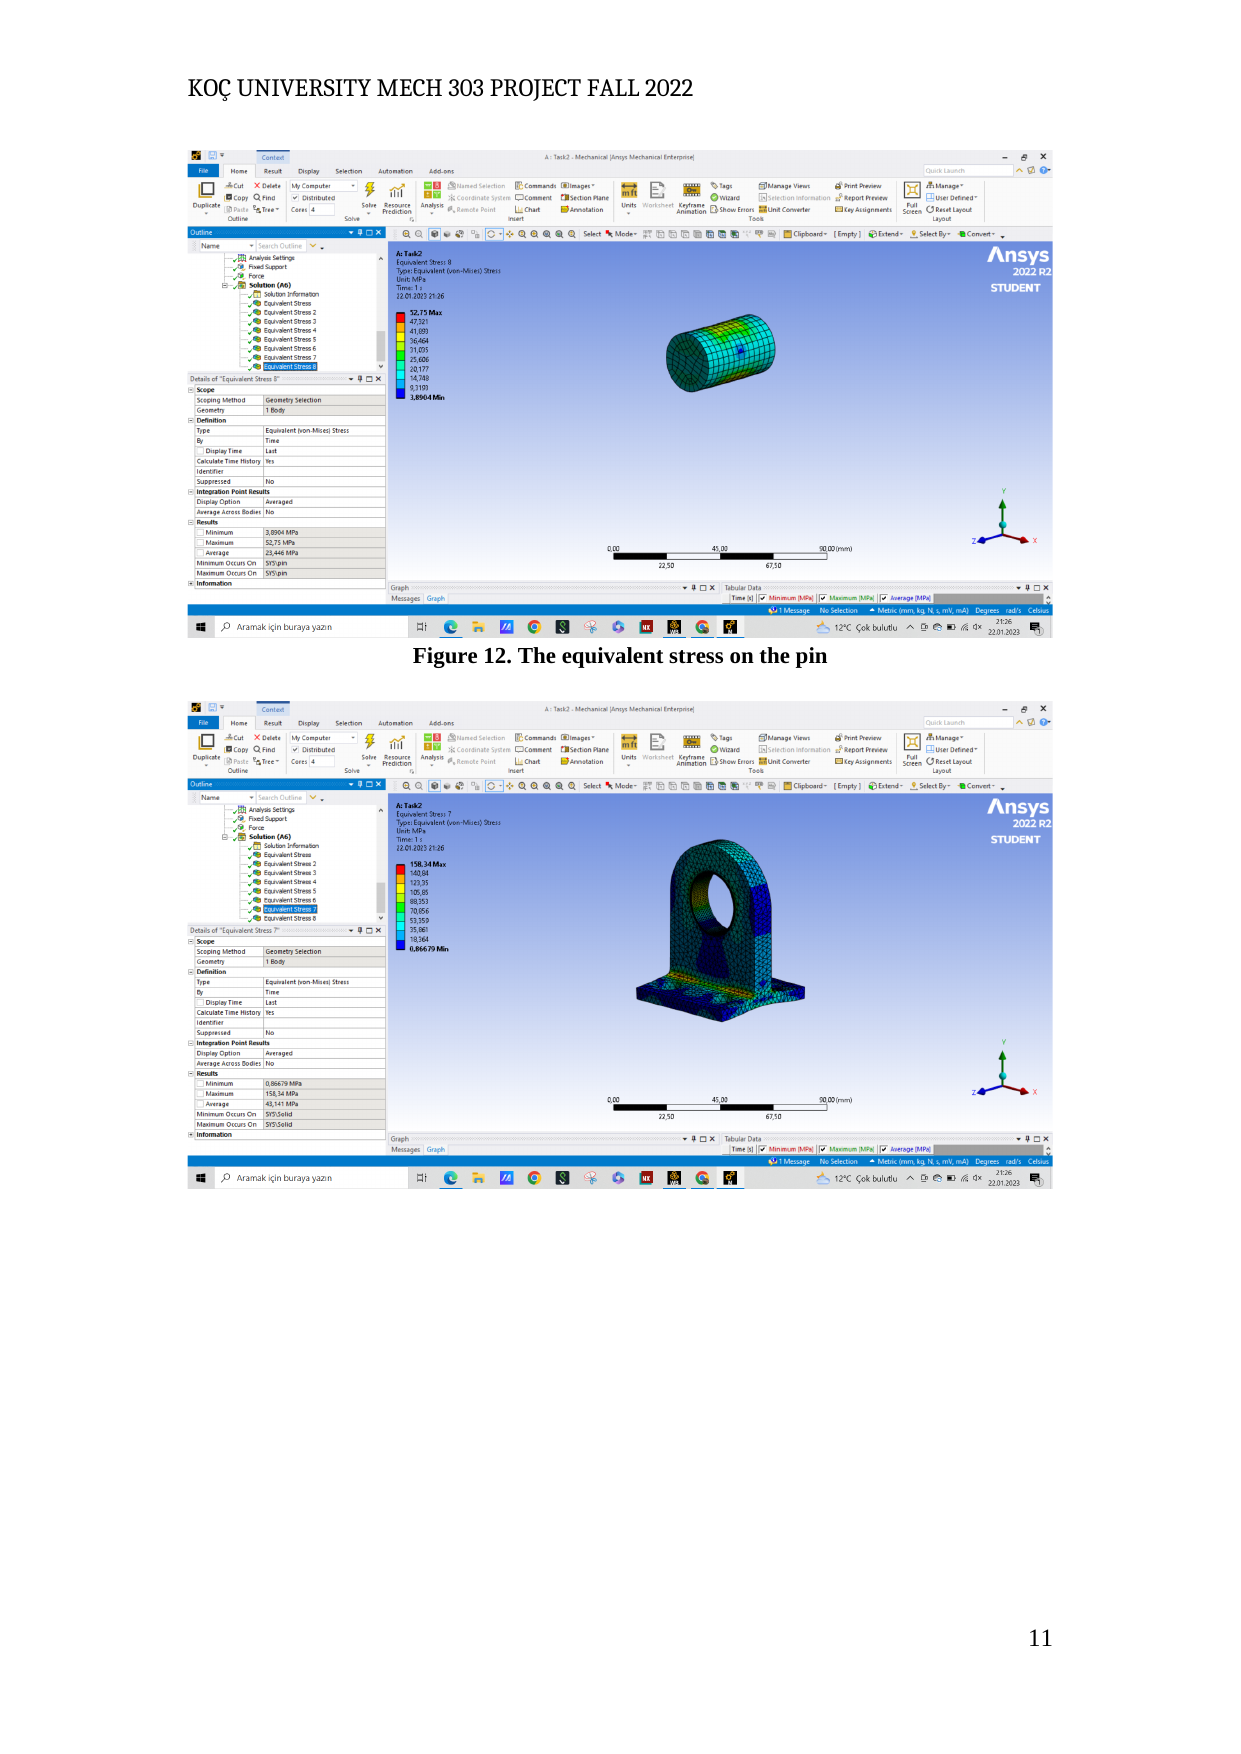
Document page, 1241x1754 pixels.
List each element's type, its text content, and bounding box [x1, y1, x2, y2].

picture [187, 150, 1053, 638]
picture [187, 701, 1053, 1189]
subtitle Figure 12. The equivalent stress on the pin [187, 642, 1053, 668]
